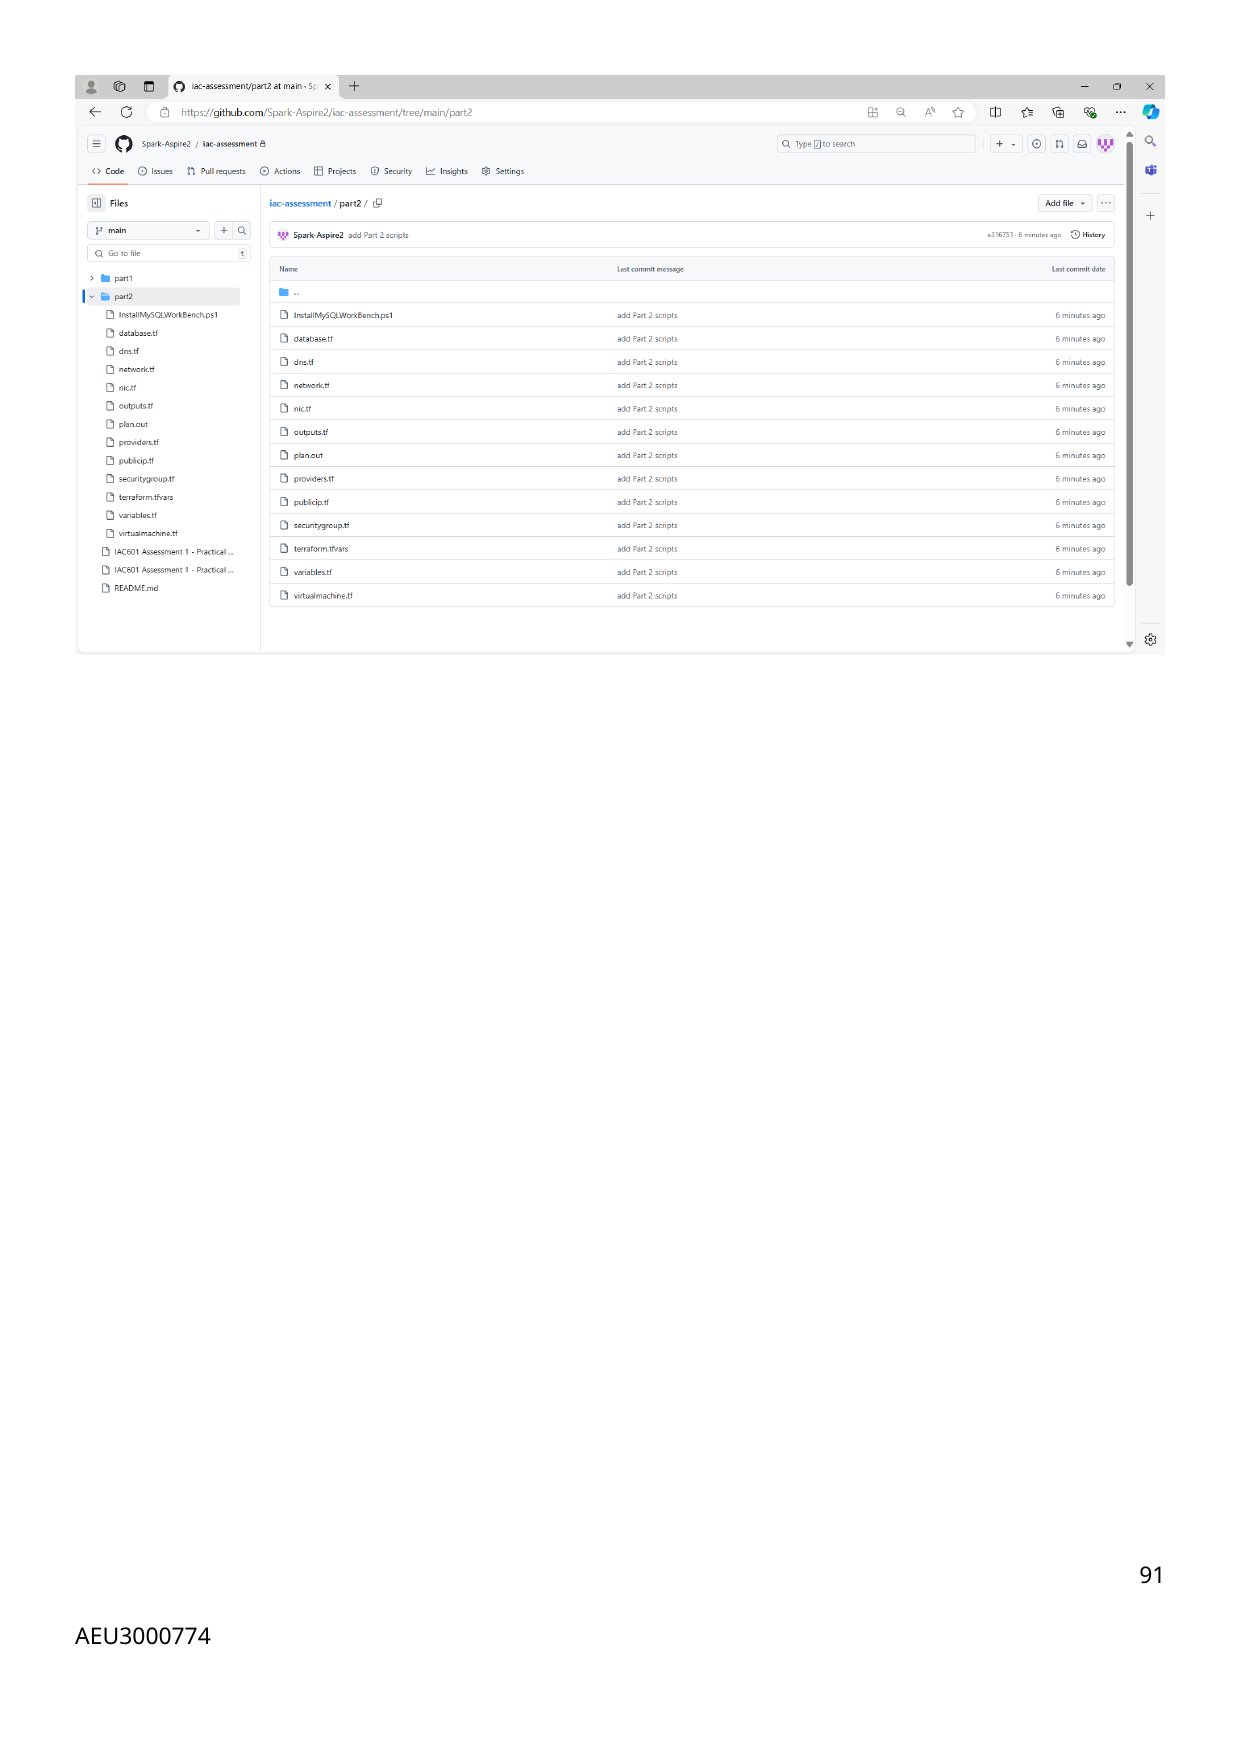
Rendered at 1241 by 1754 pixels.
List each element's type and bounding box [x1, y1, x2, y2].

picture [75, 75, 1166, 655]
